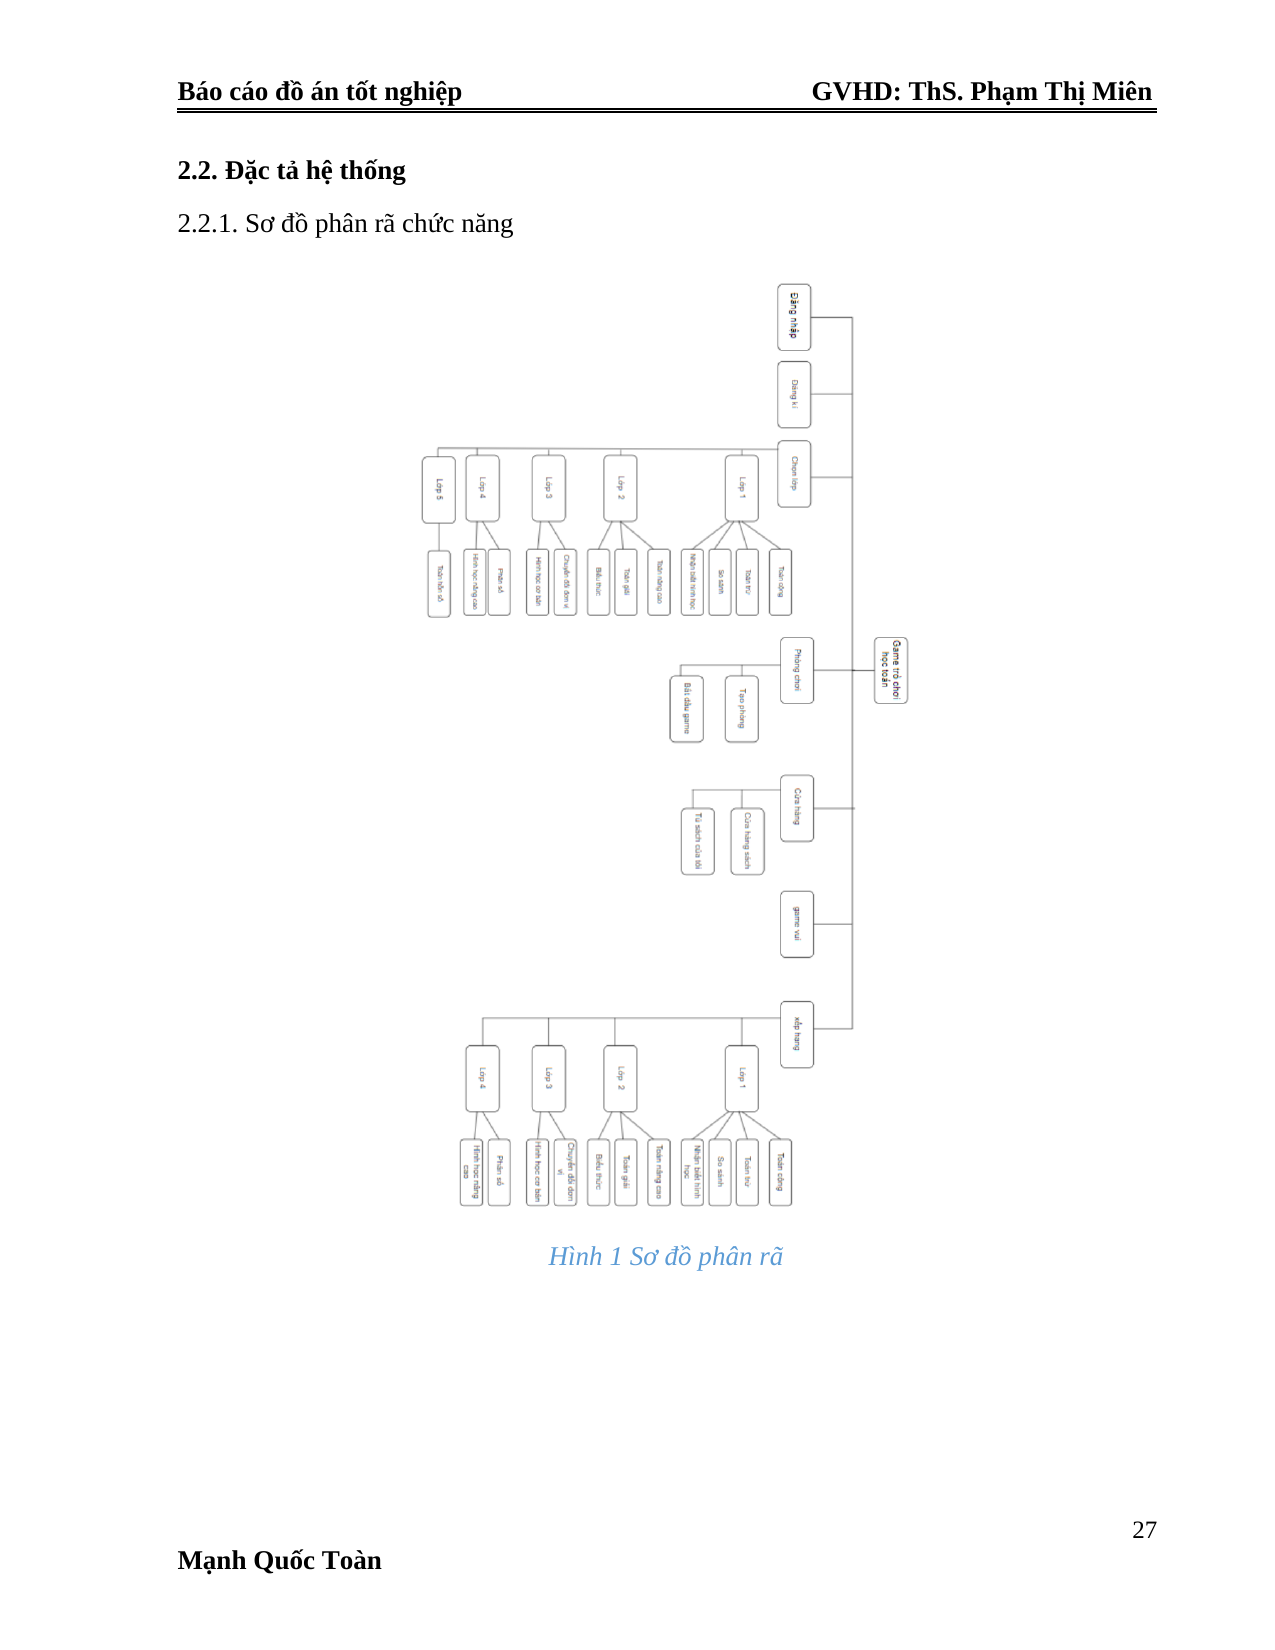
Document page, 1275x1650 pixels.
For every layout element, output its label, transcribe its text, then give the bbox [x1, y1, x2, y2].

text Đặc tả hệ thống [177, 154, 1157, 185]
text Sơ đồ phân rã chức năng [177, 207, 1157, 238]
text Hình 1 Sơ đồ phân rã [177, 1240, 1157, 1271]
picture [410, 261, 926, 1240]
